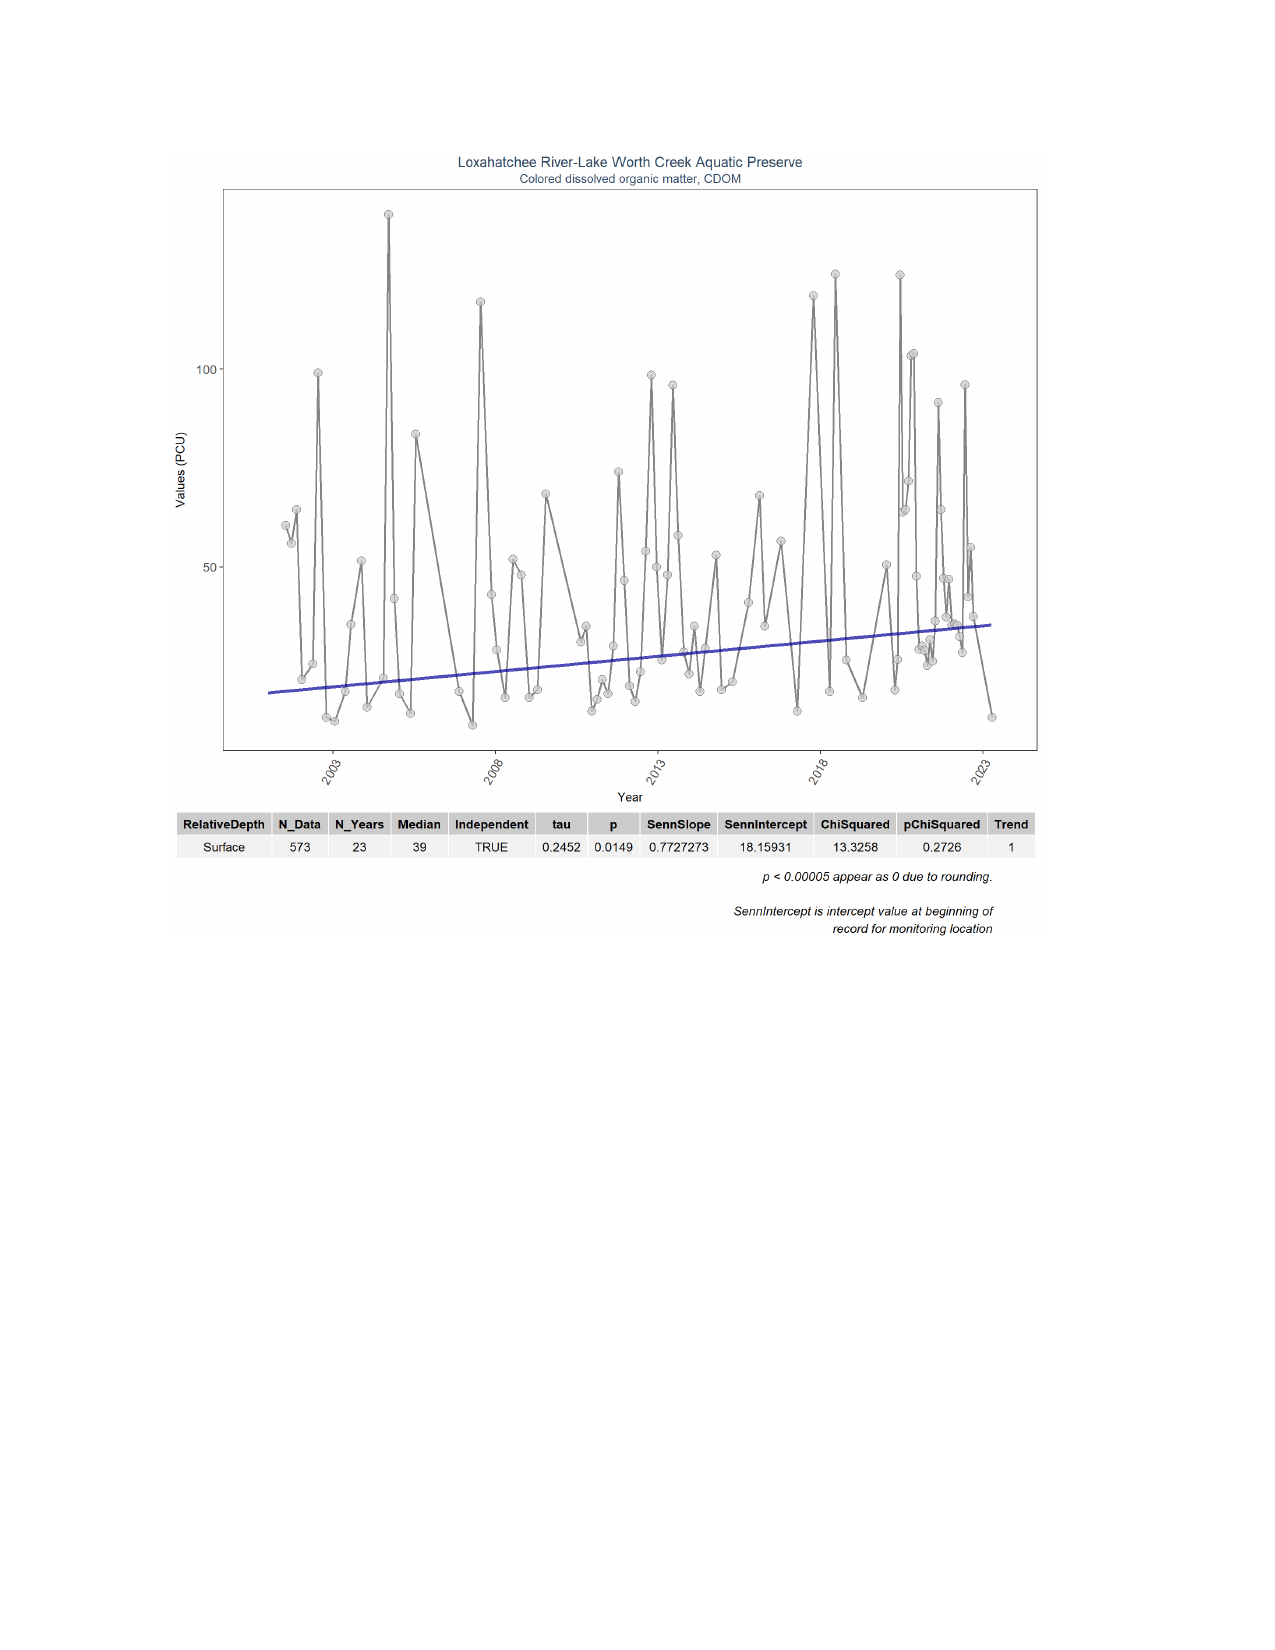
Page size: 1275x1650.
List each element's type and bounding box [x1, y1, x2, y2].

picture [168, 150, 1044, 938]
